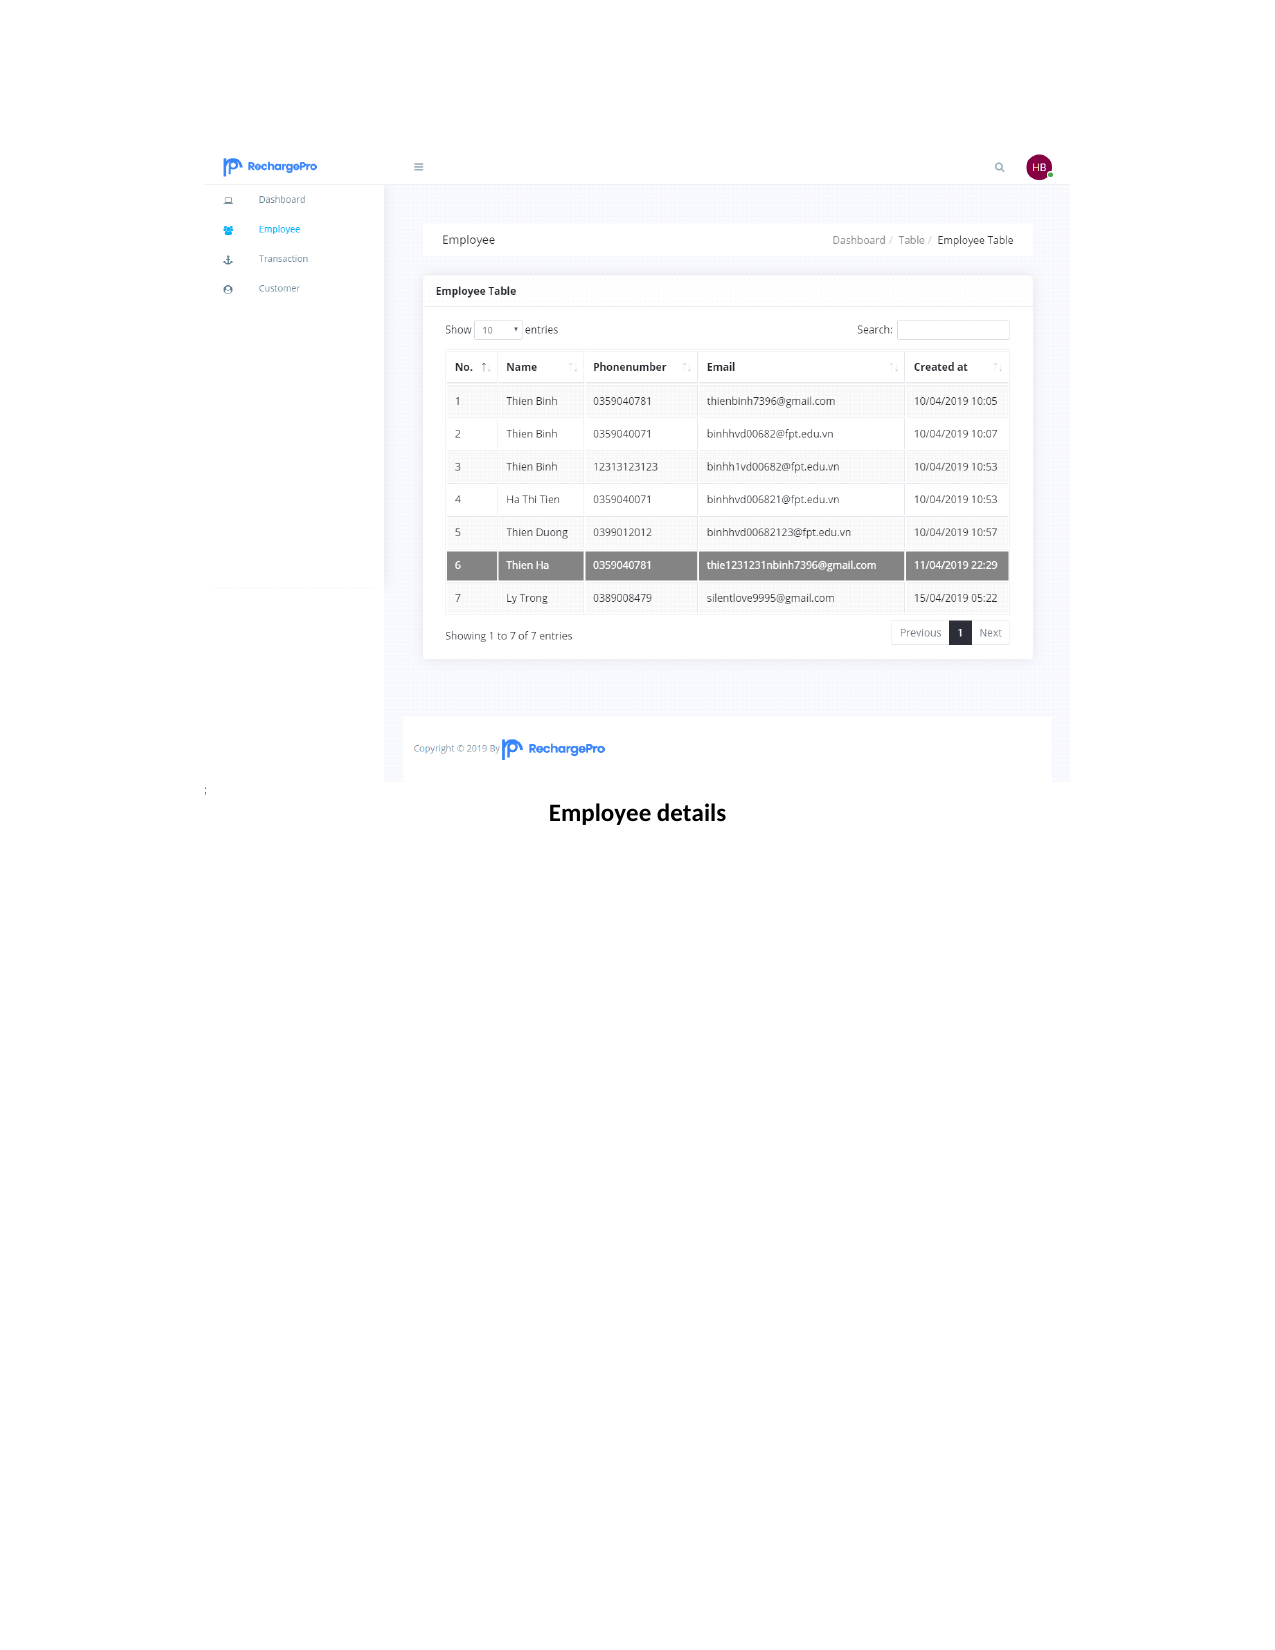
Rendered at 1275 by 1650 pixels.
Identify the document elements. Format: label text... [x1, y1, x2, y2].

text Employee details [150, 797, 1125, 827]
picture [204, 150, 1071, 797]
